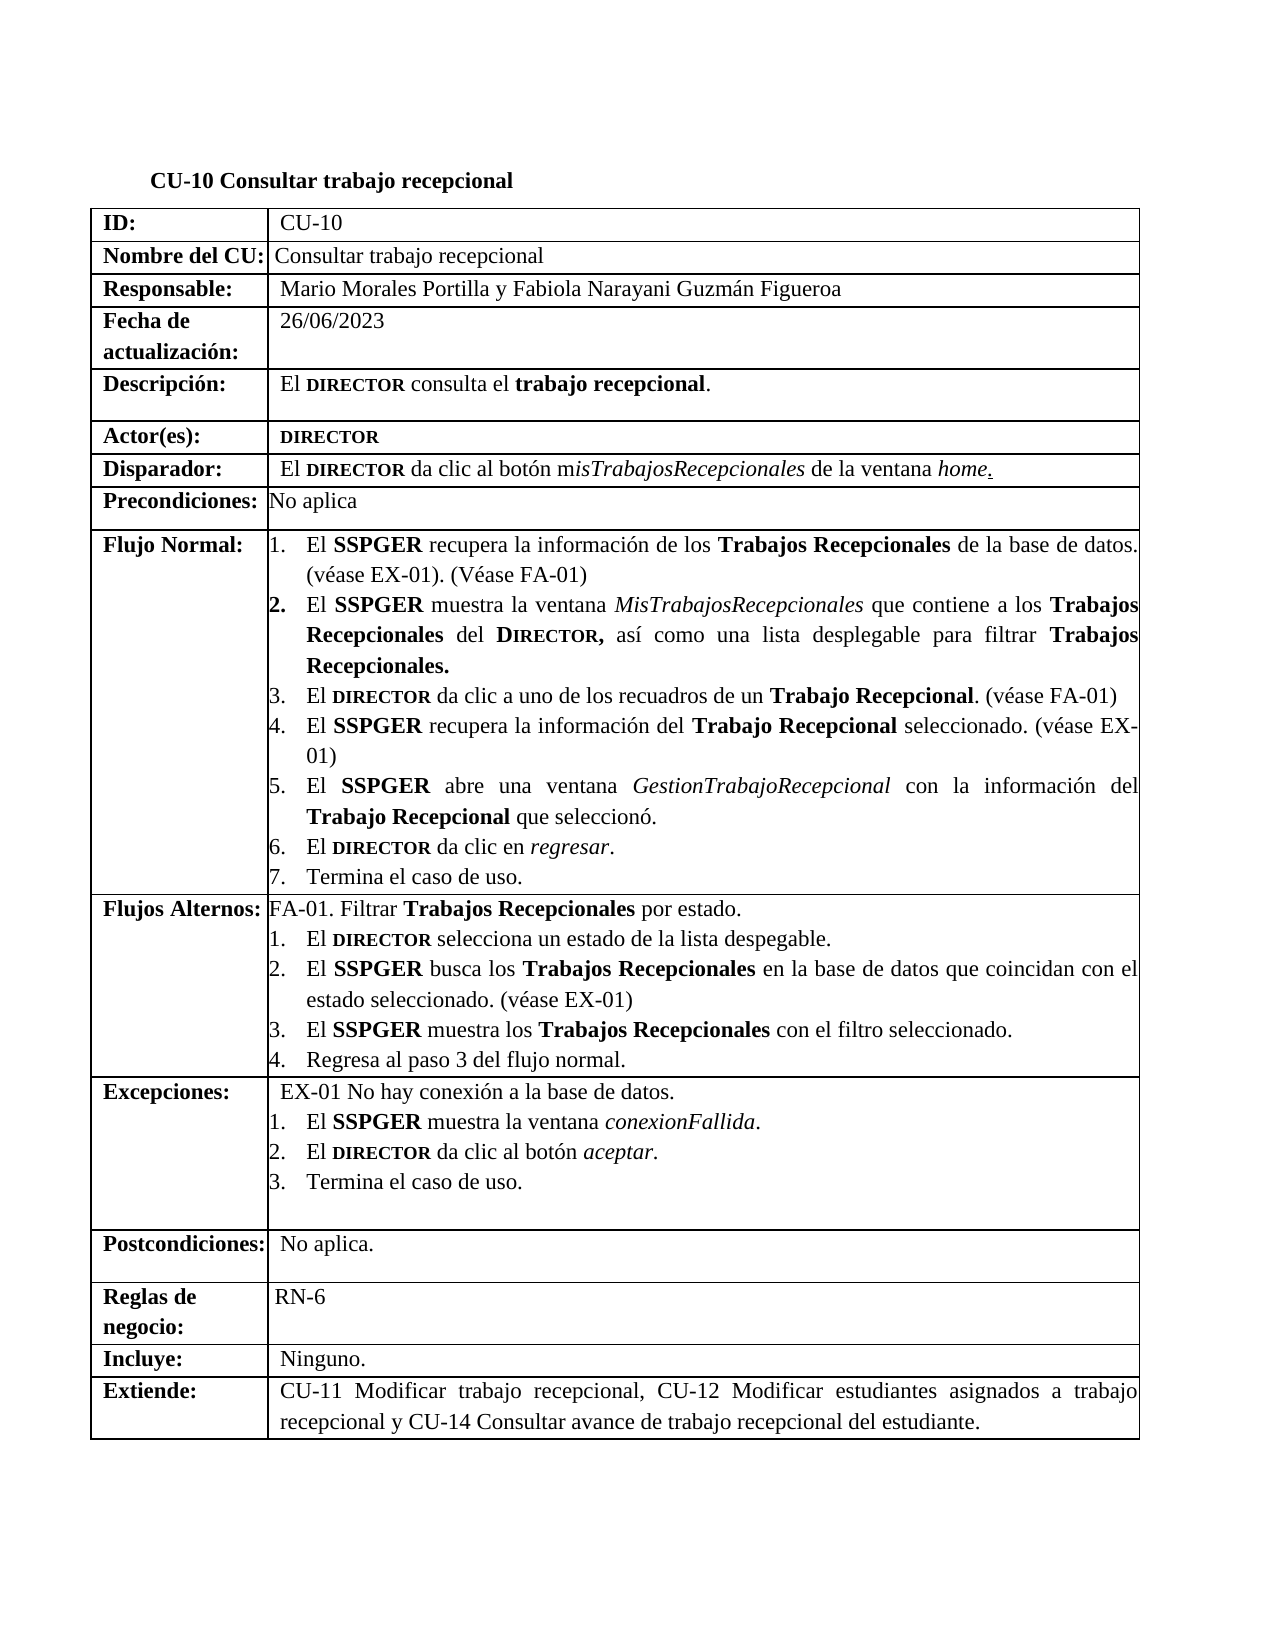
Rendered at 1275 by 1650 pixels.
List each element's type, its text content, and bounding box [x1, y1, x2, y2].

table_cell CU-11 Modificar trabajo recepcional, CU-12 Modificar estudiantes asignados a trabajo recepcional y CU-14 Consultar avance de trabajo recepcional del estudiante. [269, 1378, 1139, 1438]
table_cell Excepciones: [92, 1078, 267, 1229]
table_cell Precondiciones: [92, 488, 267, 529]
table_cell Flujos Alternos: [92, 895, 267, 1076]
table_cell EX-01 No hay conexión a la base de datos. El SSPGER muestra la ventana conexionFallida. El director da clic al botón aceptar. Termina el caso de uso. [269, 1078, 1139, 1229]
table_cell Flujo Normal: [92, 531, 267, 893]
table_header CU-10 [269, 209, 1139, 241]
table_cell Responsable: [92, 275, 267, 306]
table_cell Ninguno. [269, 1345, 1139, 1376]
table_cell Fecha de actualización: [92, 308, 267, 368]
table_cell El director da clic al botón misTrabajosRecepcionales de la ventana home. [269, 455, 1139, 486]
table_cell Incluye: [92, 1345, 267, 1376]
table_cell Extiende: [92, 1378, 267, 1438]
table_cell Postcondiciones: [92, 1231, 267, 1281]
table_cell RN-6 [269, 1283, 1139, 1343]
table_cell 26/06/2023 [269, 308, 1139, 368]
table_cell Reglas de negocio: [92, 1283, 267, 1343]
table_cell Nombre del CU: [92, 242, 267, 273]
table_header ID: [92, 209, 267, 241]
table_cell El SSPGER recupera la información de los Trabajos Recepcionales de la base de datos. (véase EX-01). (Véase FA-01) El SSPGER muestra la ventana MisTrabajosRecepcionales que contiene a los Trabajos Recepcionales del Director, así como una lista desplegable para filtrar Trabajos Recepcionales. El director da clic a uno de los recuadros de un Trabajo Recepcional. (véase FA-01) El SSPGER recupera la información del Trabajo Recepcional seleccionado. (véase EX-01) El SSPGER abre una ventana GestionTrabajoRecepcional con la información del Trabajo Recepcional que seleccionó. El director da clic en regresar. Termina el caso de uso. [269, 531, 1139, 893]
table_cell Actor(es): [92, 422, 267, 453]
table_cell Mario Morales Portilla y Fabiola Narayani Guzmán Figueroa [269, 275, 1139, 306]
table_cell No aplica [269, 488, 1139, 529]
table_cell Consultar trabajo recepcional [269, 242, 1139, 273]
table_cell Descripción: [92, 370, 267, 420]
text CU-10 Consultar trabajo recepcional [150, 167, 1125, 193]
table_cell FA-01. Filtrar Trabajos Recepcionales por estado. El director selecciona un estado de la lista despegable. El SSPGER busca los Trabajos Recepcionales en la base de datos que coincidan con el estado seleccionado. (véase EX-01) El SSPGER muestra los Trabajos Recepcionales con el filtro seleccionado. Regresa al paso 3 del flujo normal. [269, 895, 1139, 1076]
table_cell No aplica. [269, 1231, 1139, 1281]
table_cell director [269, 422, 1139, 453]
table_cell Disparador: [92, 455, 267, 486]
table_cell El director consulta el trabajo recepcional. [269, 370, 1139, 420]
